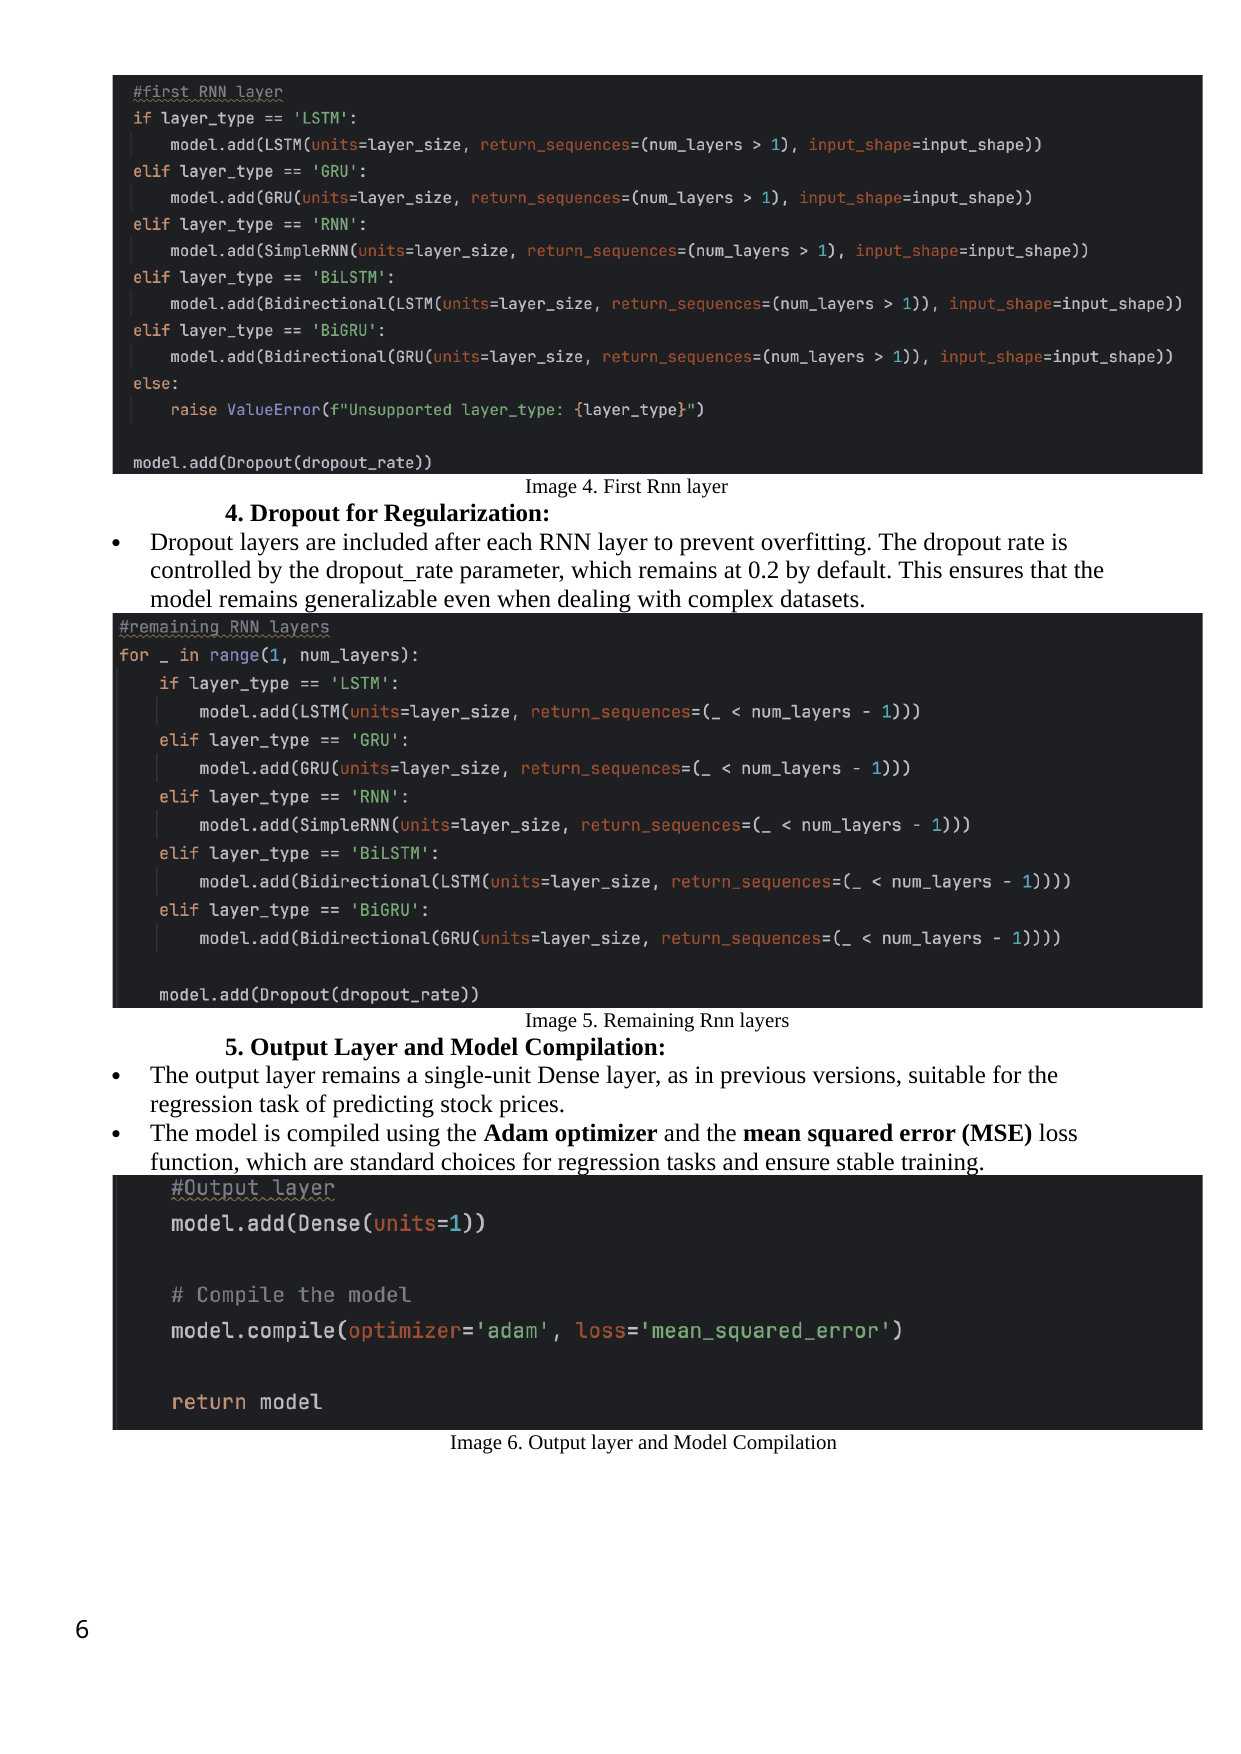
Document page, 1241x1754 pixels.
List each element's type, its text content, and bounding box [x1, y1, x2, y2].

text Image 6. Output layer and Model Compilation [112, 1430, 1165, 1454]
list Dropout layers are included after each RNN layer to prevent overfitting. The dropout rate is controlled by the dropout_rate parameter, which remains at 0.2 by default. This ensures that the model remains generalizable even when dealing with complex datasets. [112, 527, 1165, 613]
picture [112, 75, 1203, 474]
text 4. Dropout for Regularization: [225, 498, 1165, 527]
list The output layer remains a single-unit Dense layer, as in previous versions, suitable for the regression task of predicting stock prices. [112, 1061, 1165, 1118]
text Image 4. First Rnn layer [112, 474, 1165, 498]
text 5. Output Layer and Model Compilation: [225, 1032, 1165, 1061]
list The model is compiled using the Adam optimizer and the mean squared error (MSE) loss function, which are standard choices for regression tasks and ensure stable training. [112, 1118, 1165, 1175]
picture [112, 613, 1203, 1008]
text Image 5. Remaining Rnn layers [150, 1008, 1165, 1032]
picture [112, 1175, 1203, 1430]
